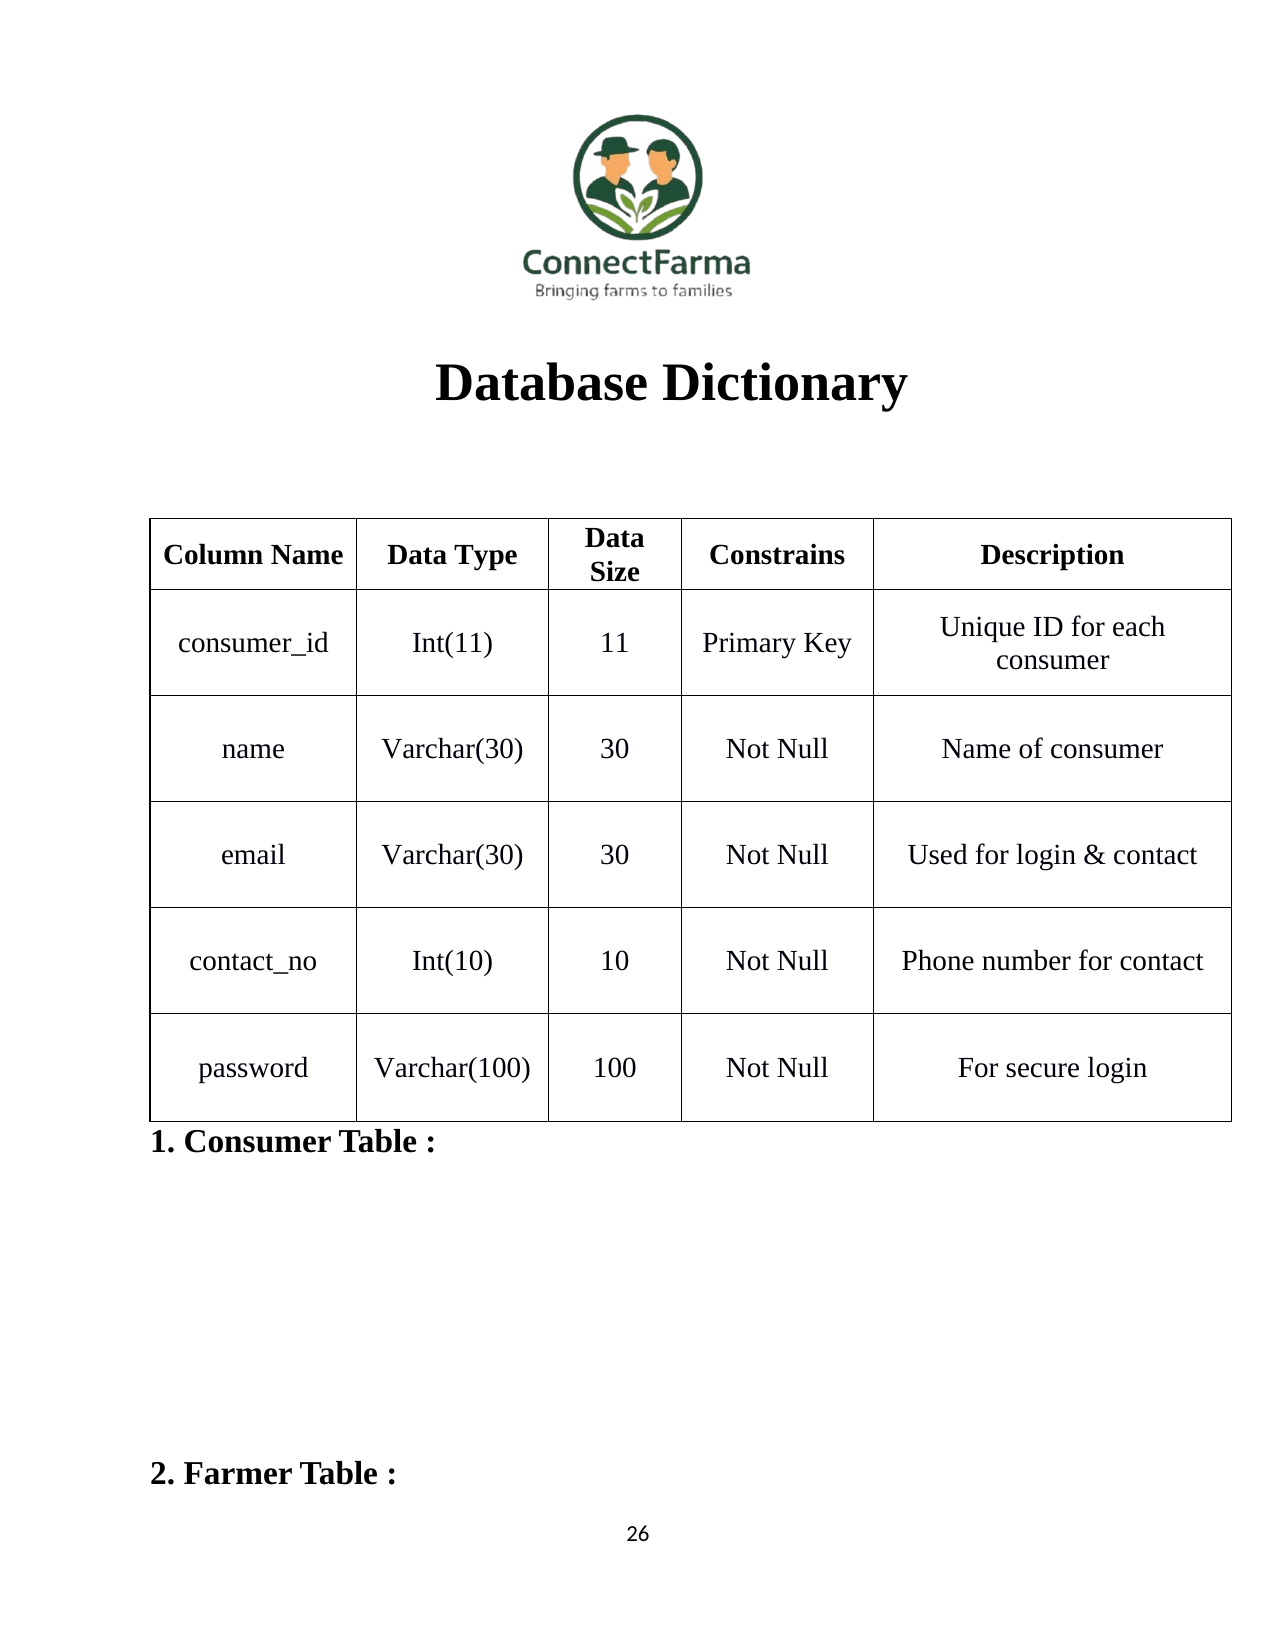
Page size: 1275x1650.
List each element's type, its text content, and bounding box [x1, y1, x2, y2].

list Farmer Table : [150, 1453, 1125, 1491]
table_cell Unique ID for each consumer [874, 590, 1231, 695]
table_cell Varchar(30) [357, 802, 548, 907]
table_cell password [151, 1014, 356, 1121]
table_cell email [151, 802, 356, 907]
table_cell name [151, 696, 356, 801]
table_cell 10 [549, 908, 681, 1013]
table_header Data Size [549, 519, 681, 589]
text Database Dictionary [150, 350, 1125, 413]
table_cell Varchar(100) [357, 1014, 548, 1121]
table_cell Not Null [682, 908, 873, 1013]
table_cell 30 [549, 696, 681, 801]
picture [495, 75, 780, 351]
table_cell Not Null [682, 802, 873, 907]
table_cell consumer_id [151, 590, 356, 695]
table_cell Name of consumer [874, 696, 1231, 801]
table_cell Int(10) [357, 908, 548, 1013]
table_header Constrains [682, 519, 873, 589]
table_cell 100 [549, 1014, 681, 1121]
list Consumer Table : [150, 1122, 1125, 1160]
table_cell Int(11) [357, 590, 548, 695]
table_cell Primary Key [682, 590, 873, 695]
table_cell Used for login & contact [874, 802, 1231, 907]
table_header Description [874, 519, 1231, 589]
table_cell contact_no [151, 908, 356, 1013]
table_cell 11 [549, 590, 681, 695]
table_cell Not Null [682, 1014, 873, 1121]
table_cell Varchar(30) [357, 696, 548, 801]
table_header Column Name [151, 519, 356, 589]
table_header Data Type [357, 519, 548, 589]
table_cell 30 [549, 802, 681, 907]
table_cell For secure login [874, 1014, 1231, 1121]
table_cell Phone number for contact [874, 908, 1231, 1013]
table_cell Not Null [682, 696, 873, 801]
